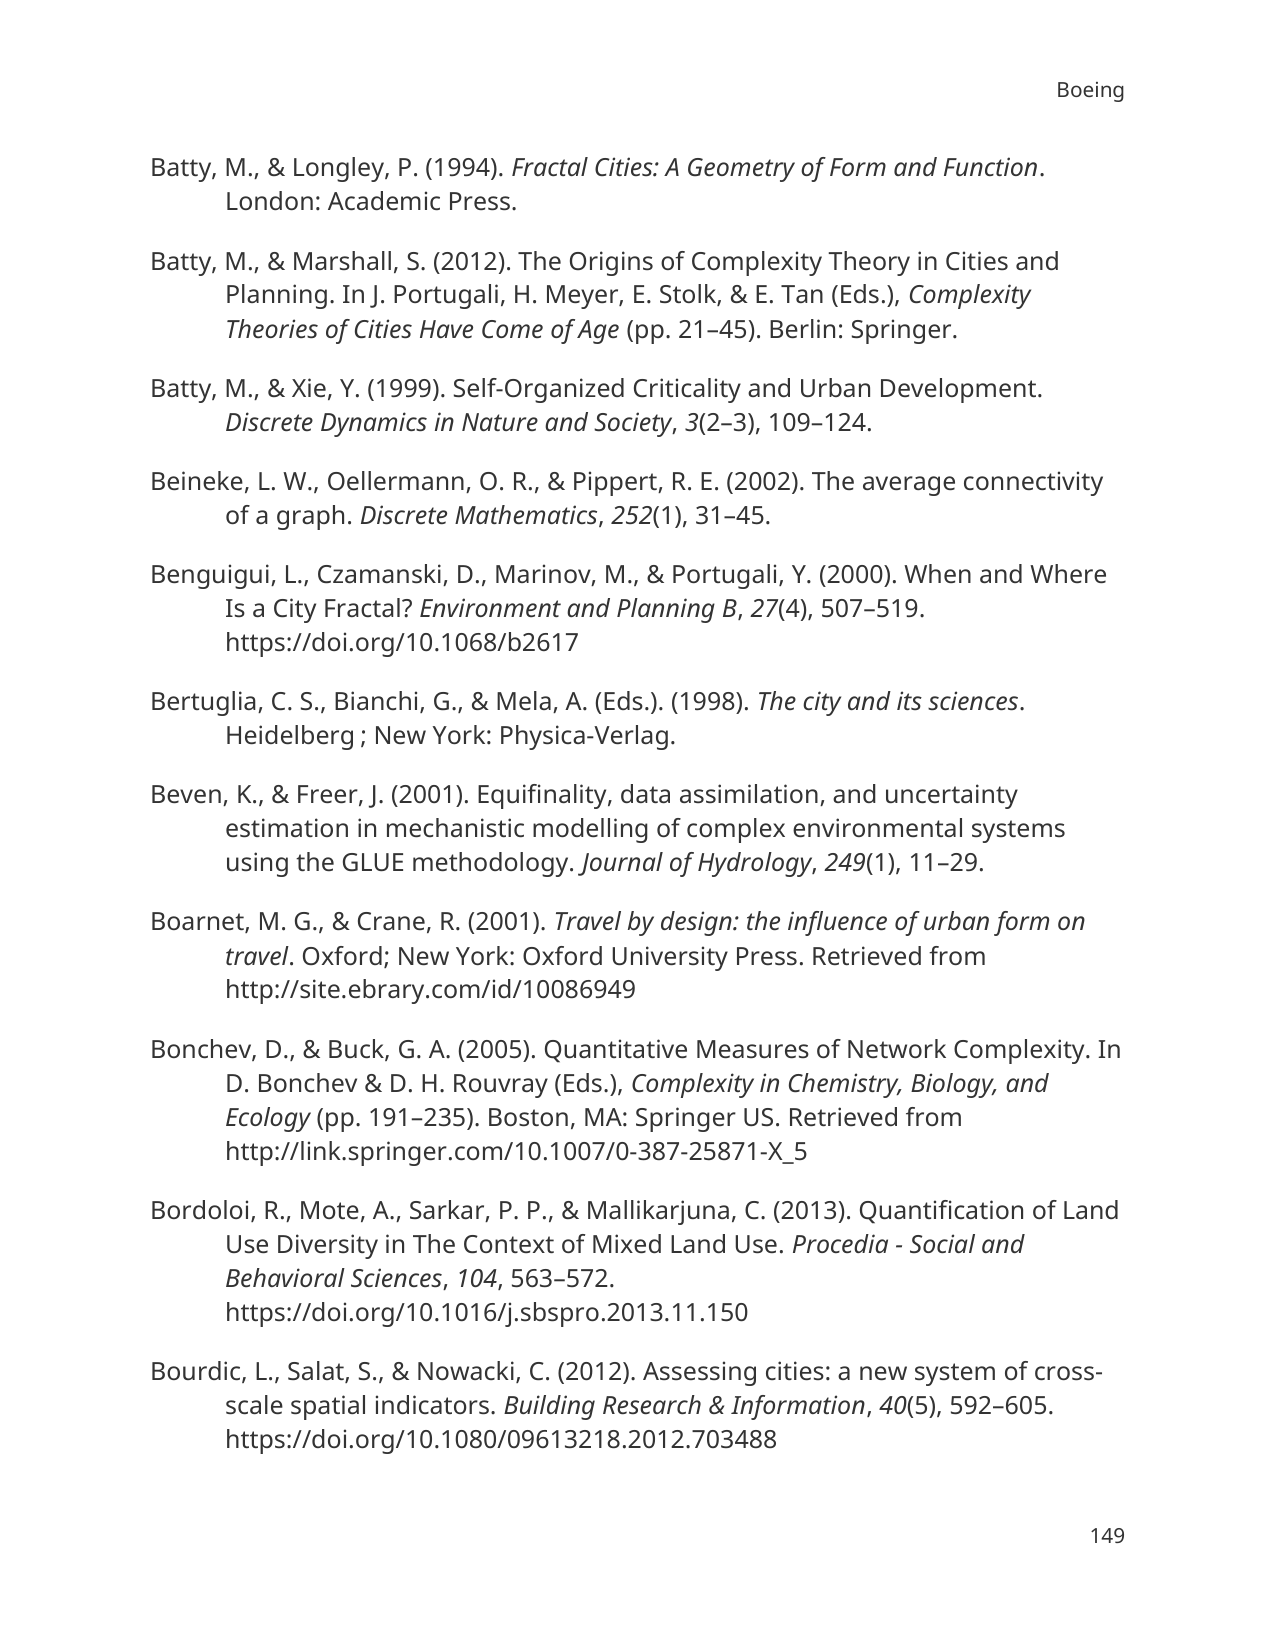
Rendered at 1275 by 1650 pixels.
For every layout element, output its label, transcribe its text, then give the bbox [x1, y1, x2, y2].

text Bourdic, L., Salat, S., & Nowacki, C. (2012). Assessing cities: a new system of cross-scale spatial indicators. Building Research & Information, 40(5), 592–605. https://doi.org/10.1080/09613218.2012.703488 [150, 1354, 1125, 1456]
text Batty, M., & Marshall, S. (2012). The Origins of Complexity Theory in Cities and Planning. In J. Portugali, H. Meyer, E. Stolk, & E. Tan (Eds.), Complexity Theories of Cities Have Come of Age (pp. 21–45). Berlin: Springer. [150, 243, 1125, 345]
text Benguigui, L., Czamanski, D., Marinov, M., & Portugali, Y. (2000). When and Where Is a City Fractal? Environment and Planning B, 27(4), 507–519. https://doi.org/10.1068/b2617 [150, 557, 1125, 659]
text Batty, M., & Xie, Y. (1999). Self-Organized Criticality and Urban Development. Discrete Dynamics in Nature and Society, 3(2–3), 109–124. [150, 370, 1125, 438]
text Bordoloi, R., Mote, A., Sarkar, P. P., & Mallikarjuna, C. (2013). Quantification of Land Use Diversity in The Context of Mixed Land Use. Procedia - Social and Behavioral Sciences, 104, 563–572. https://doi.org/10.1016/j.sbspro.2013.11.150 [150, 1192, 1125, 1329]
text Beven, K., & Freer, J. (2001). Equifinality, data assimilation, and uncertainty estimation in mechanistic modelling of complex environmental systems using the GLUE methodology. Journal of Hydrology, 249(1), 11–29. [150, 777, 1125, 879]
text Bertuglia, C. S., Bianchi, G., & Mela, A. (Eds.). (1998). The city and its sciences. Heidelberg ; New York: Physica-Verlag. [150, 684, 1125, 752]
text Beineke, L. W., Oellermann, O. R., & Pippert, R. E. (2002). The average connectivity of a graph. Discrete Mathematics, 252(1), 31–45. [150, 463, 1125, 532]
text Batty, M., & Longley, P. (1994). Fractal Cities: A Geometry of Form and Function. London: Academic Press. [150, 150, 1125, 218]
text Boarnet, M. G., & Crane, R. (2001). Travel by design: the influence of urban form on travel. Oxford; New York: Oxford University Press. Retrieved from http://site.ebrary.com/id/10086949 [150, 904, 1125, 1006]
text Bonchev, D., & Buck, G. A. (2005). Quantitative Measures of Network Complexity. In D. Bonchev & D. H. Rouvray (Eds.), Complexity in Chemistry, Biology, and Ecology (pp. 191–235). Boston, MA: Springer US. Retrieved from http://link.springer.com/10.1007/0-387-25871-X_5 [150, 1031, 1125, 1167]
